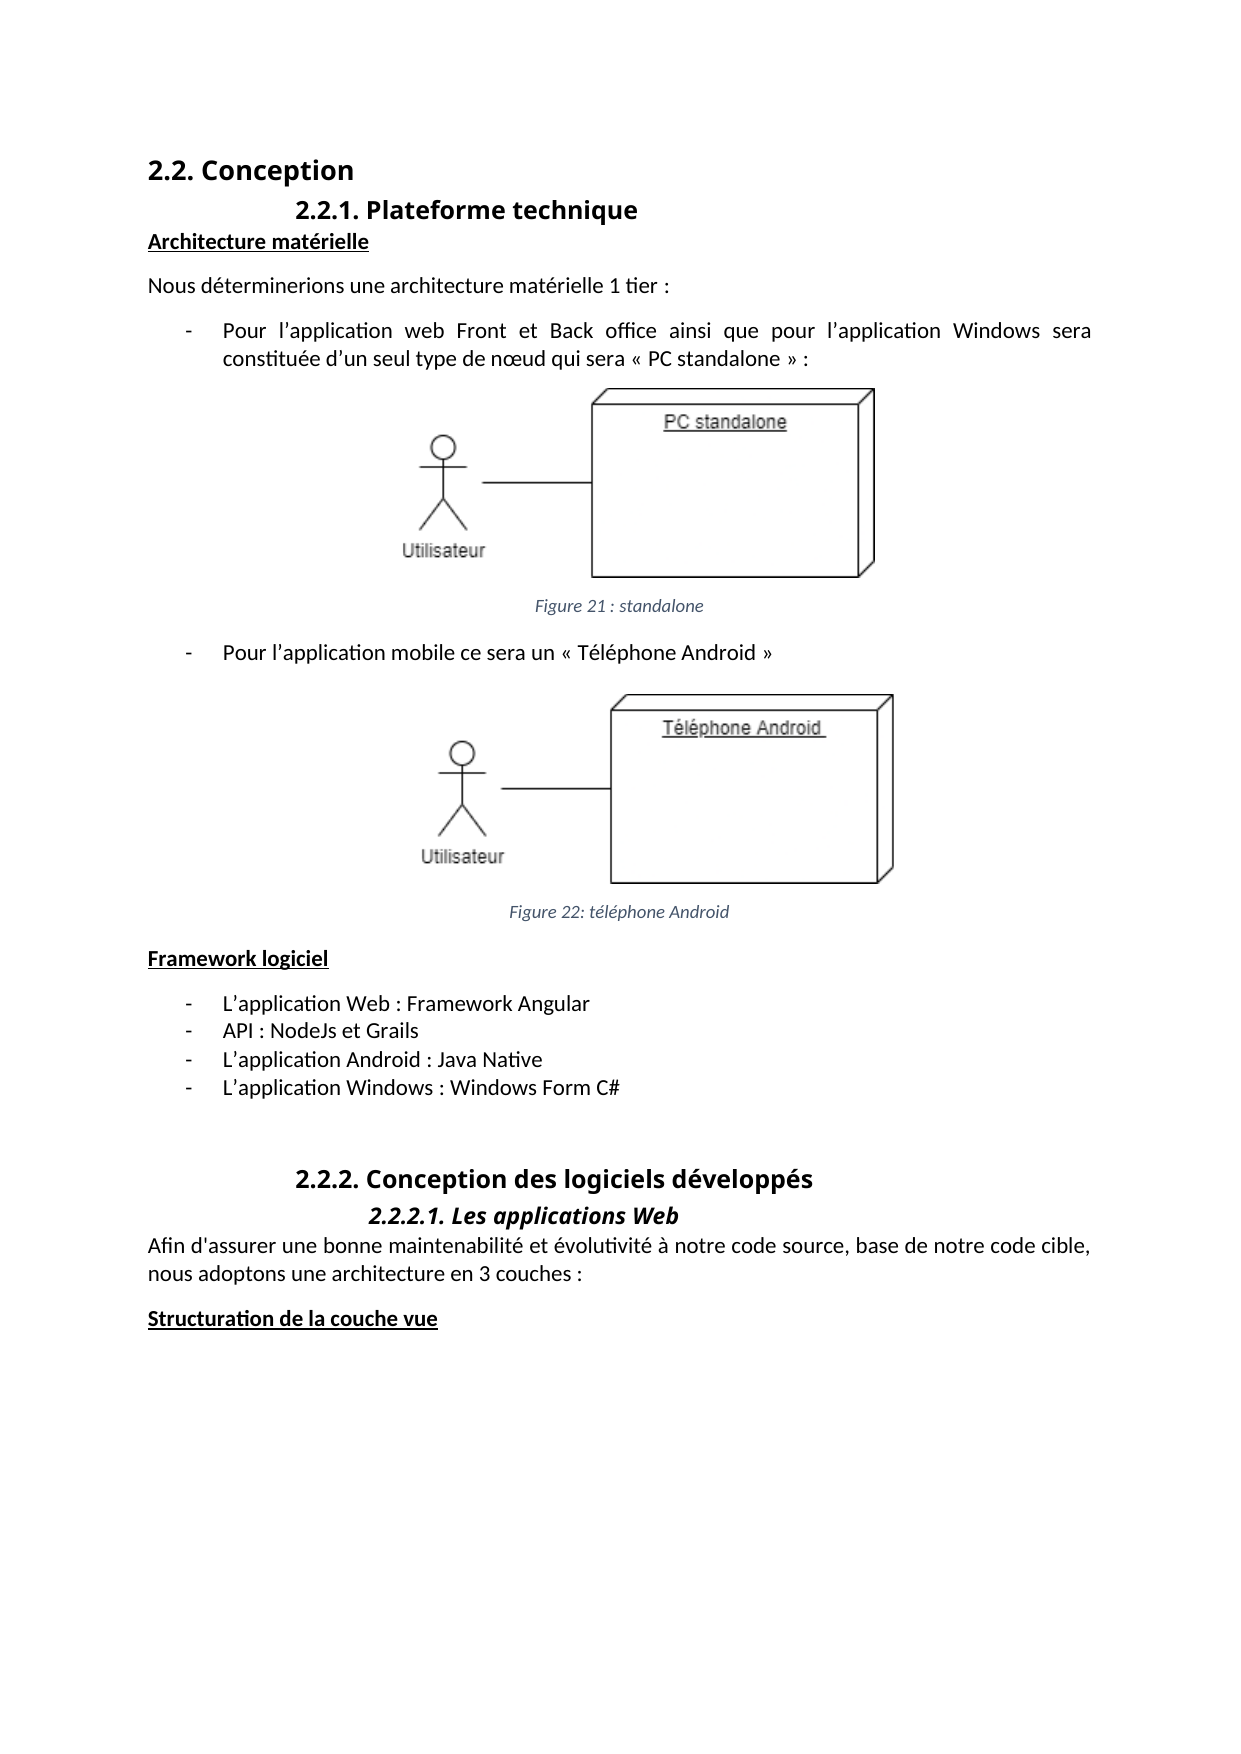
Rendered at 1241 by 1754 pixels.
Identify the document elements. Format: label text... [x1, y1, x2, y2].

list API : NodeJs et Grails [185, 1017, 1093, 1045]
text Figure 22: téléphone Android [148, 900, 1093, 923]
list Pour l’application mobile ce sera un « Téléphone Android » [185, 638, 1093, 666]
subtitle 2.2.2.1. Les applications Web [369, 1200, 1093, 1232]
list L’application Android : Java Native [185, 1045, 1093, 1073]
text Nous déterminerions une architecture matérielle 1 tier : [148, 272, 1093, 299]
text Architecture matérielle [148, 227, 1093, 255]
list Pour l’application web Front et Back office ainsi que pour l’application Windows sera constituée d’un seul type de nœud qui sera « PC standalone » : [185, 316, 1093, 372]
text Framework logiciel [148, 944, 1093, 972]
picture [402, 388, 875, 578]
subtitle 2.2. Conception [148, 152, 1093, 189]
text Structuration de la couche vue [148, 1304, 1093, 1332]
subtitle 2.2.1. Plateforme technique [295, 193, 1093, 227]
picture [421, 694, 894, 884]
subtitle 2.2.2. Conception des logiciels développés [295, 1162, 1093, 1196]
text Figure 21 : standalone [148, 595, 1093, 618]
list L’application Web : Framework Angular [185, 989, 1093, 1017]
text Afin d'assurer une bonne maintenabilité et évolutivité à notre code source, base de notre code cible, nous adoptons une architecture en 3 couches : [148, 1232, 1093, 1288]
list L’application Windows : Windows Form C# [185, 1073, 1093, 1101]
